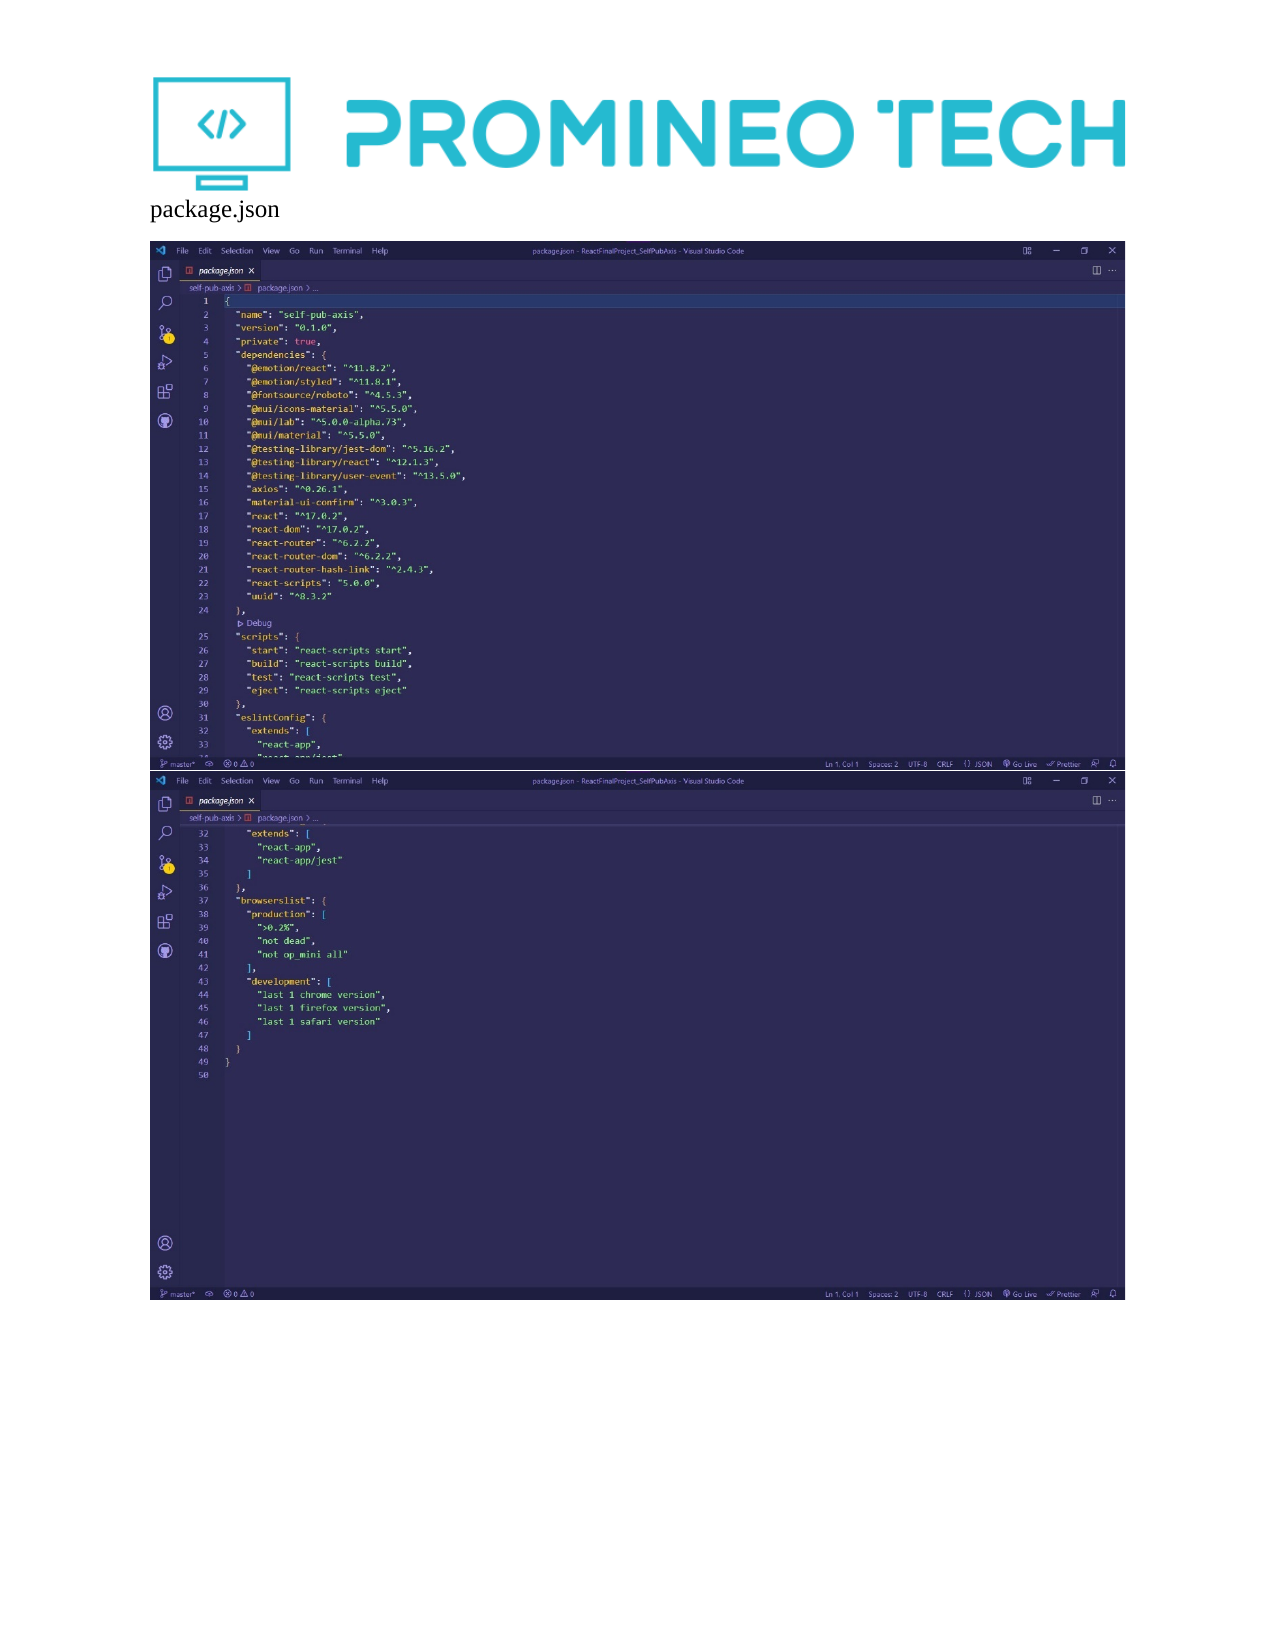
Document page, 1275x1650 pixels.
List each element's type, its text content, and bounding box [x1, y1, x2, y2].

text package.json [150, 194, 1125, 222]
picture [150, 241, 1125, 770]
picture [150, 75, 1125, 194]
picture [150, 771, 1125, 1300]
